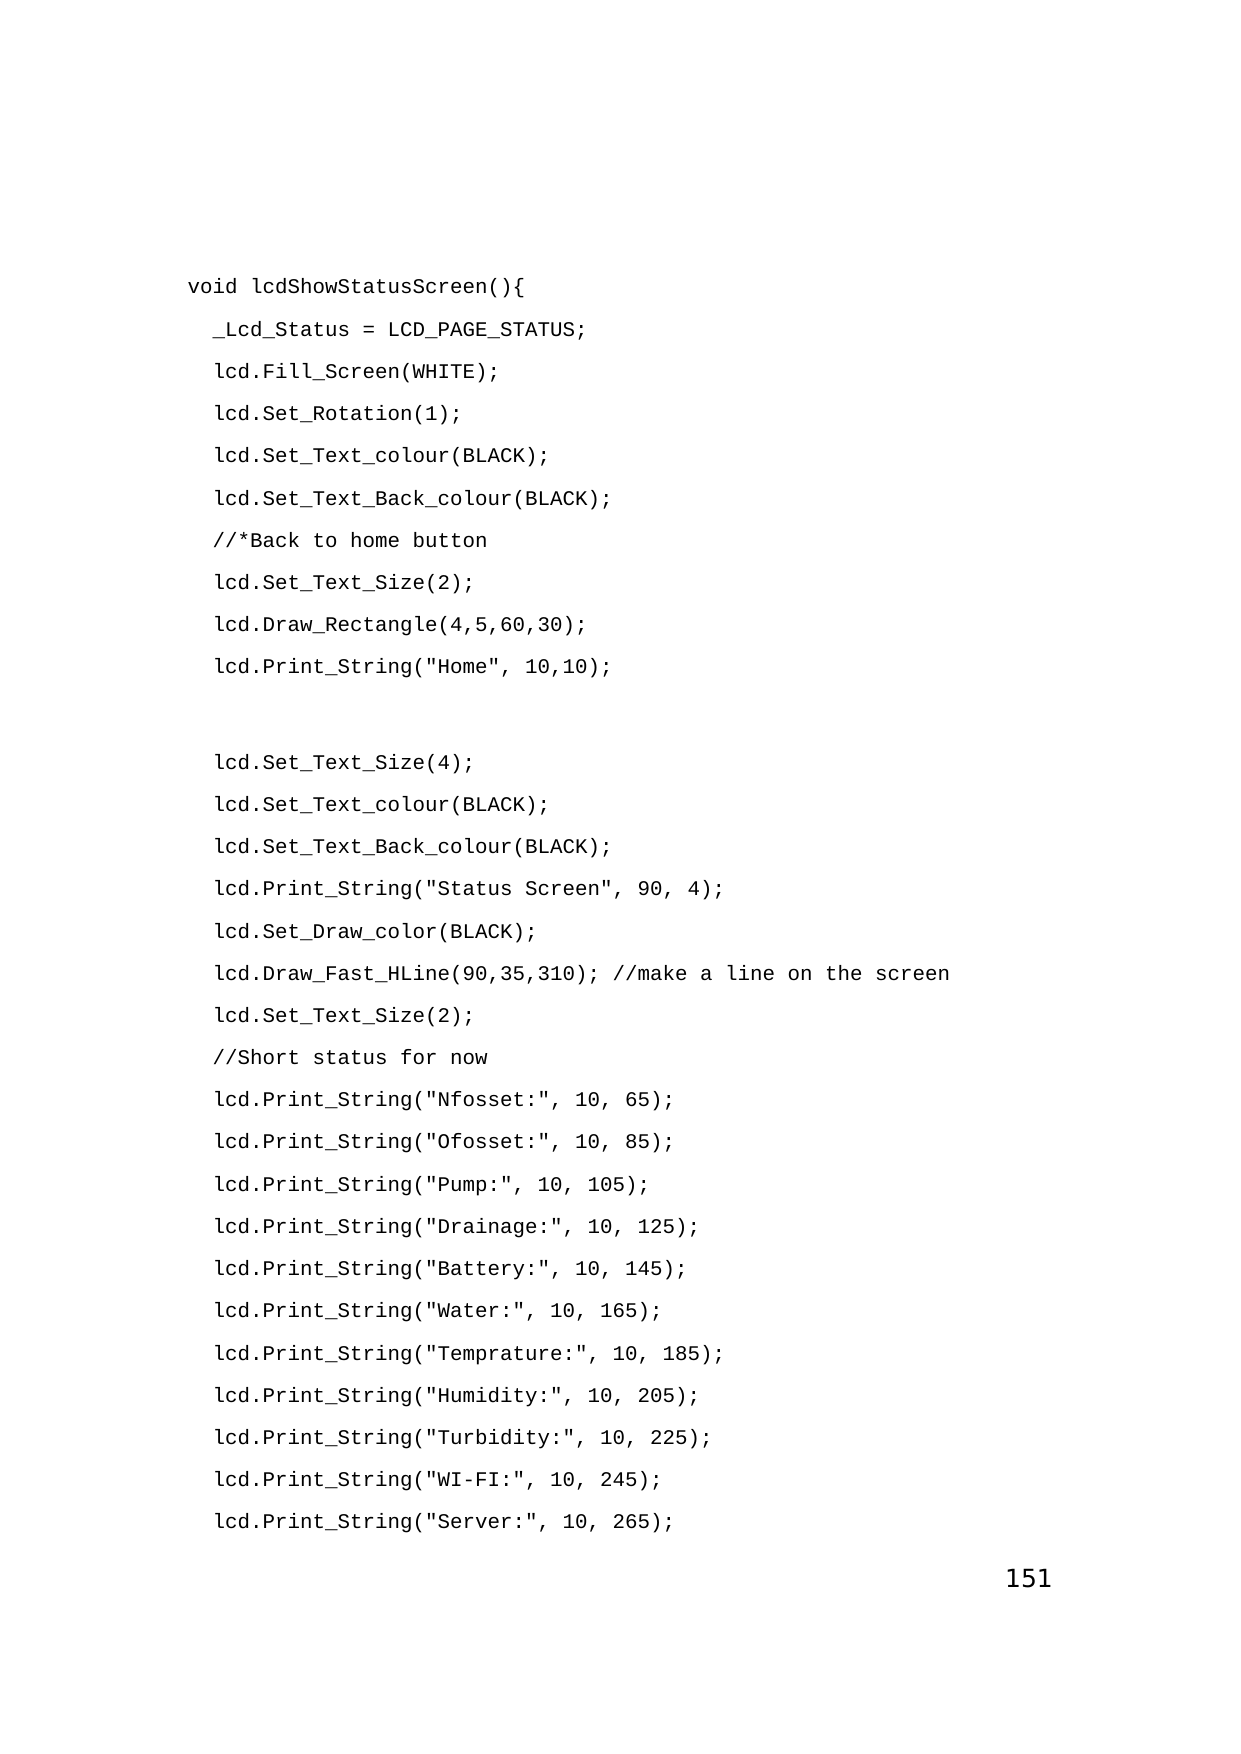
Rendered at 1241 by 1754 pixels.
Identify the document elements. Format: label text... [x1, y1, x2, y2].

text lcd.Set_Text_Size(4); [187, 752, 1053, 776]
text lcd.Set_Text_colour(BLACK); [187, 794, 1053, 818]
text lcd.Print_String("Ofosset:", 10, 85); [187, 1132, 1053, 1155]
text lcd.Print_String("Drainage:", 10, 125); [187, 1216, 1053, 1239]
text lcd.Set_Text_Size(2); [187, 1005, 1053, 1029]
text _Lcd_Status = LCD_PAGE_STATUS; [187, 319, 1053, 342]
text lcd.Fill_Screen(WHITE); [187, 361, 1053, 384]
text lcd.Print_String("Turbidity:", 10, 225); [187, 1427, 1053, 1451]
text lcd.Print_String("Home", 10,10); [187, 656, 1053, 680]
text void lcdShowStatusScreen(){ [187, 277, 1053, 300]
text lcd.Print_String("Battery:", 10, 145); [187, 1258, 1053, 1282]
text lcd.Print_String("Server:", 10, 265); [187, 1511, 1053, 1535]
text lcd.Print_String("WI-FI:", 10, 245); [187, 1469, 1053, 1493]
text lcd.Print_String("Humidity:", 10, 205); [187, 1385, 1053, 1408]
text lcd.Set_Text_Size(2); [187, 572, 1053, 596]
text lcd.Print_String("Nfosset:", 10, 65); [187, 1089, 1053, 1113]
text lcd.Set_Draw_color(BLACK); [187, 921, 1053, 944]
text lcd.Draw_Rectangle(4,5,60,30); [187, 614, 1053, 638]
text lcd.Set_Rotation(1); [187, 403, 1053, 427]
text lcd.Set_Text_colour(BLACK); [187, 445, 1053, 469]
text lcd.Print_String("Temprature:", 10, 185); [187, 1342, 1053, 1366]
text lcd.Print_String("Water:", 10, 165); [187, 1300, 1053, 1324]
text //*Back to home button [187, 530, 1053, 553]
text lcd.Print_String("Status Screen", 90, 4); [187, 878, 1053, 902]
text //Short status for now [187, 1047, 1053, 1071]
text lcd.Set_Text_Back_colour(BLACK); [187, 487, 1053, 511]
text lcd.Print_String("Pump:", 10, 105); [187, 1174, 1053, 1197]
text lcd.Set_Text_Back_colour(BLACK); [187, 836, 1053, 860]
text lcd.Draw_Fast_HLine(90,35,310); //make a line on the screen [187, 963, 1053, 986]
